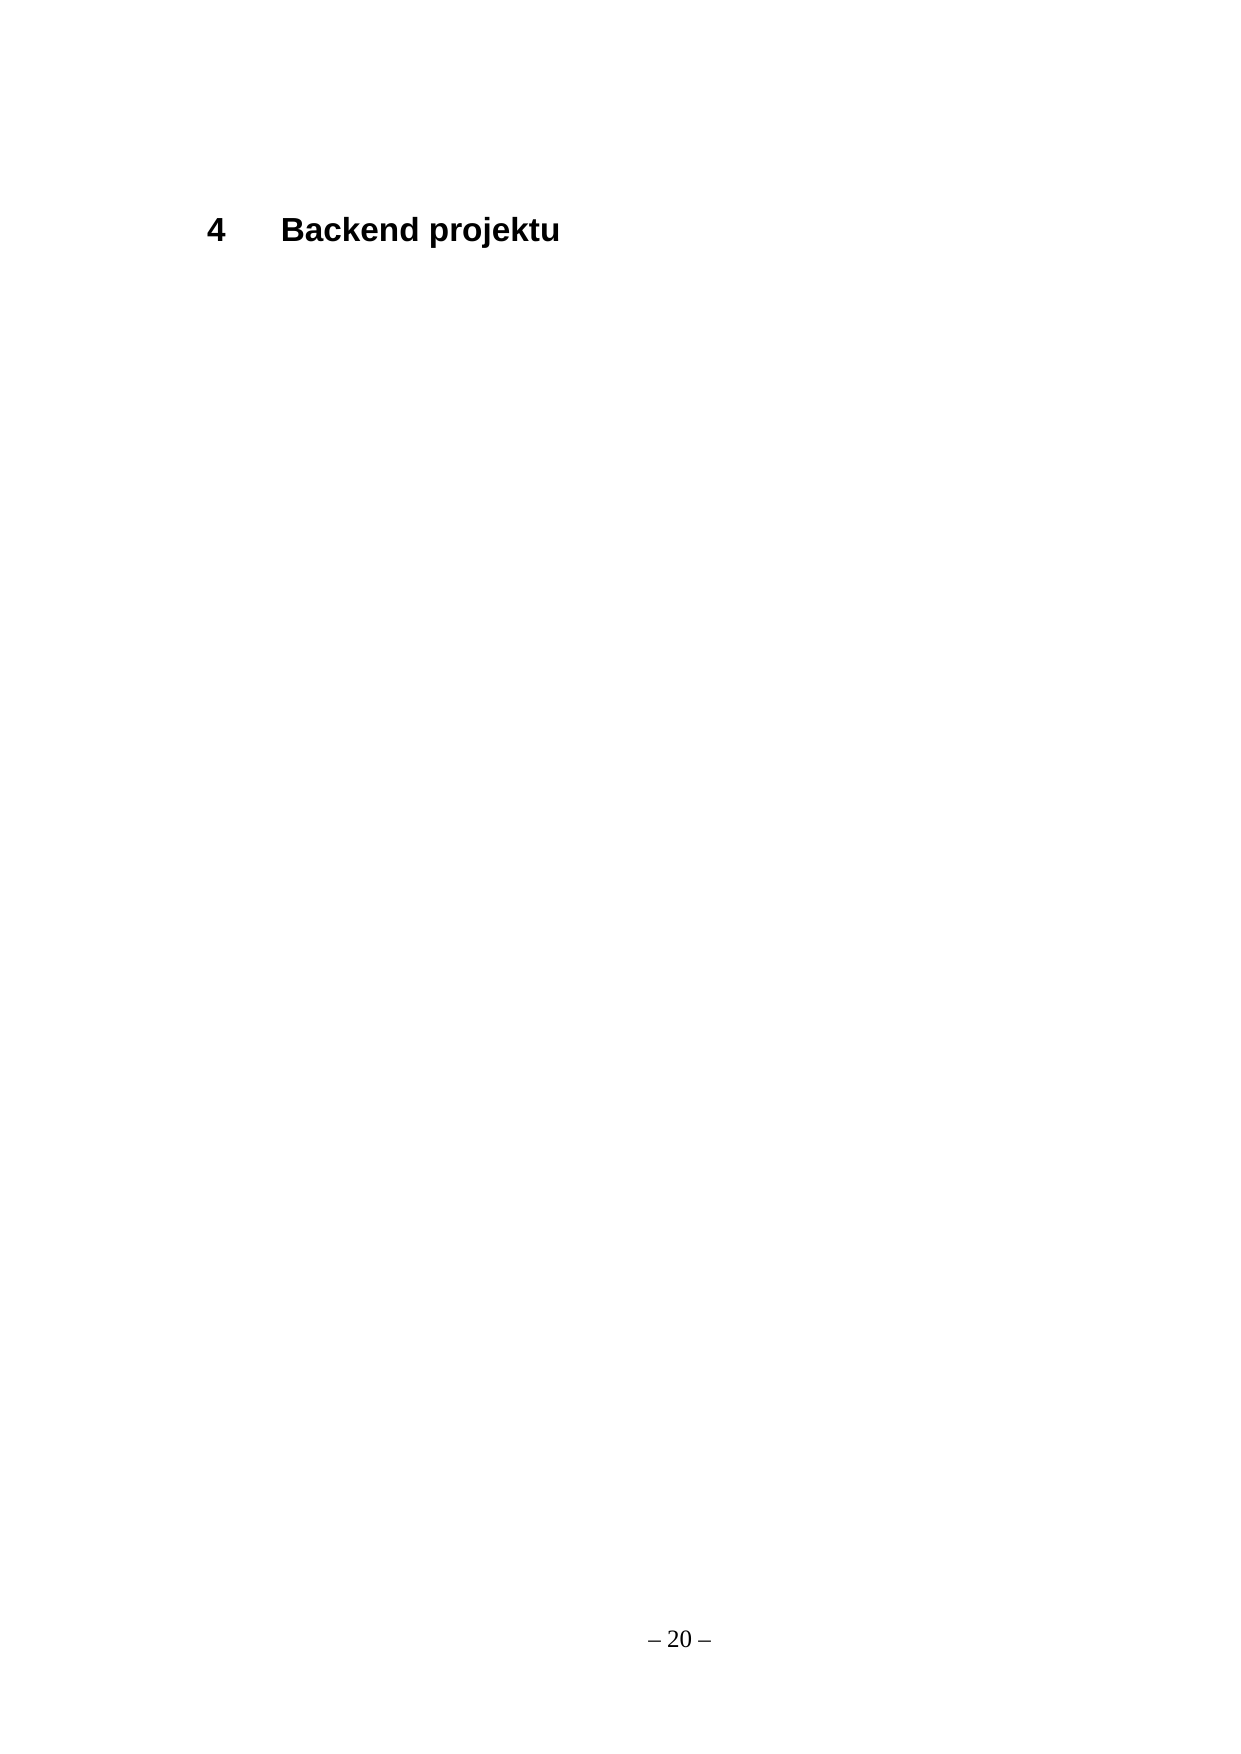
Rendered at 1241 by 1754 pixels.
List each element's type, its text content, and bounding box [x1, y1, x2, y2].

subtitle Backend projektu [207, 210, 1122, 249]
